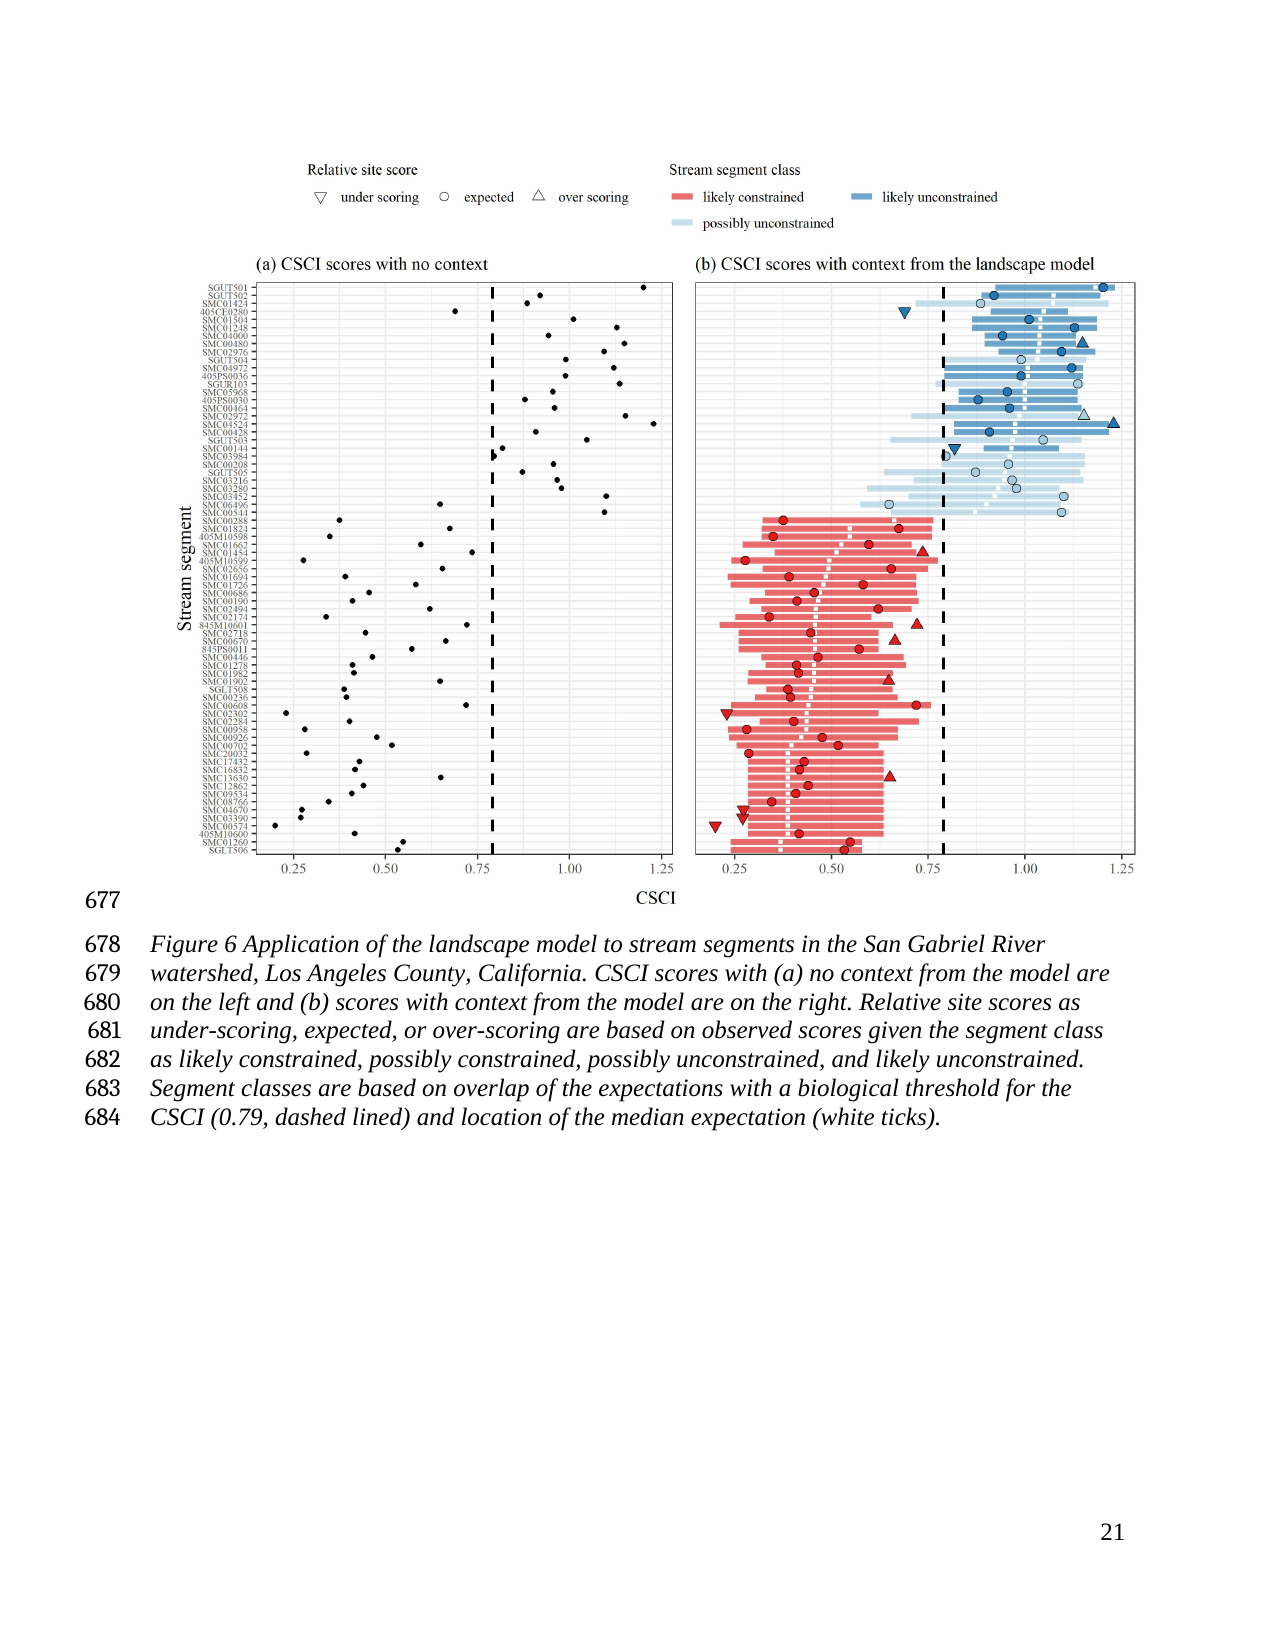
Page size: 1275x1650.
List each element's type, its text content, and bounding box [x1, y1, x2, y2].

picture [168, 150, 1144, 909]
text Figure 6 Application of the landscape model to stream segments in the San Gabriel River watershed, Los Angeles County, California. CSCI scores with (a) no context from the model are on the left and (b) scores with context from the model are on the right. Relative site scores as under-scoring, expected, or over-scoring are based on observed scores given the segment class as likely constrained, possibly constrained, possibly unconstrained, and likely unconstrained. Segment classes are based on overlap of the expectations with a biological threshold for the CSCI (0.79, dashed lined) and location of the median expectation (white ticks). [150, 929, 1125, 1130]
